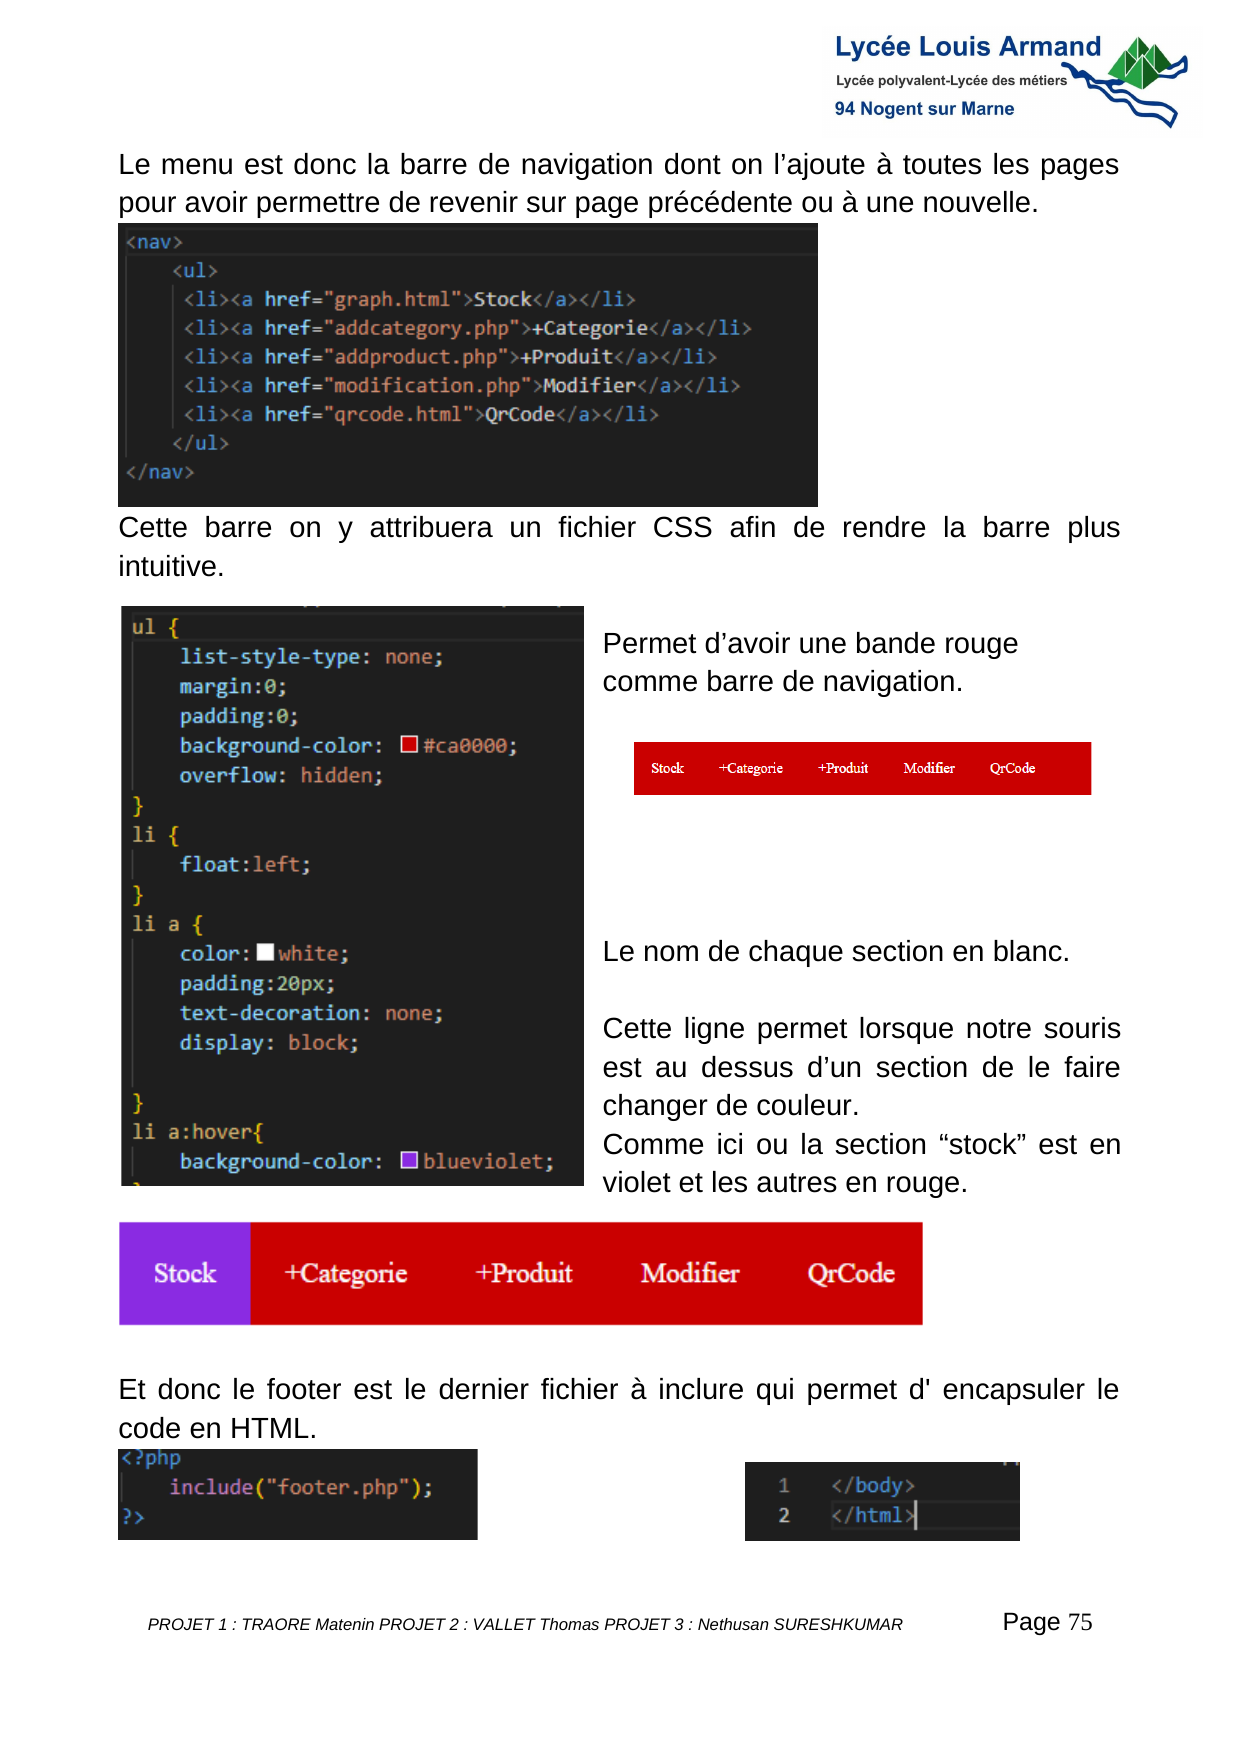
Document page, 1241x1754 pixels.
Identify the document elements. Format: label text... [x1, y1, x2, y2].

picture [118, 1213, 923, 1330]
text Le menu est donc la barre de navigation dont on l’ajoute à toutes les pages pour avoir permettre de revenir sur page précédente ou à une nouvelle. [118, 147, 1122, 219]
text Le nom de chaque section en blanc. [584, 934, 1122, 968]
text Cette ligne permet lorsque notre souris est au dessus d’un section de le faire changer de couleur. [584, 1011, 1122, 1122]
picture [745, 1462, 1020, 1541]
text Et donc le footer est le dernier fichier à inclure qui permet d' encapsuler le code en HTML. [118, 1372, 1122, 1444]
picture [630, 725, 1092, 810]
picture [121, 606, 584, 1186]
text Comme ici ou la section “stock” est en violet et les autres en rouge. [118, 1127, 1122, 1199]
picture [118, 223, 818, 507]
text Permet d’avoir une bande rouge comme barre de navigation. [584, 626, 1122, 698]
picture [821, 26, 1204, 138]
text Cette barre on y attribuera un fichier CSS afin de rendre la barre plus intuitive. [118, 510, 1122, 582]
picture [118, 1449, 478, 1540]
